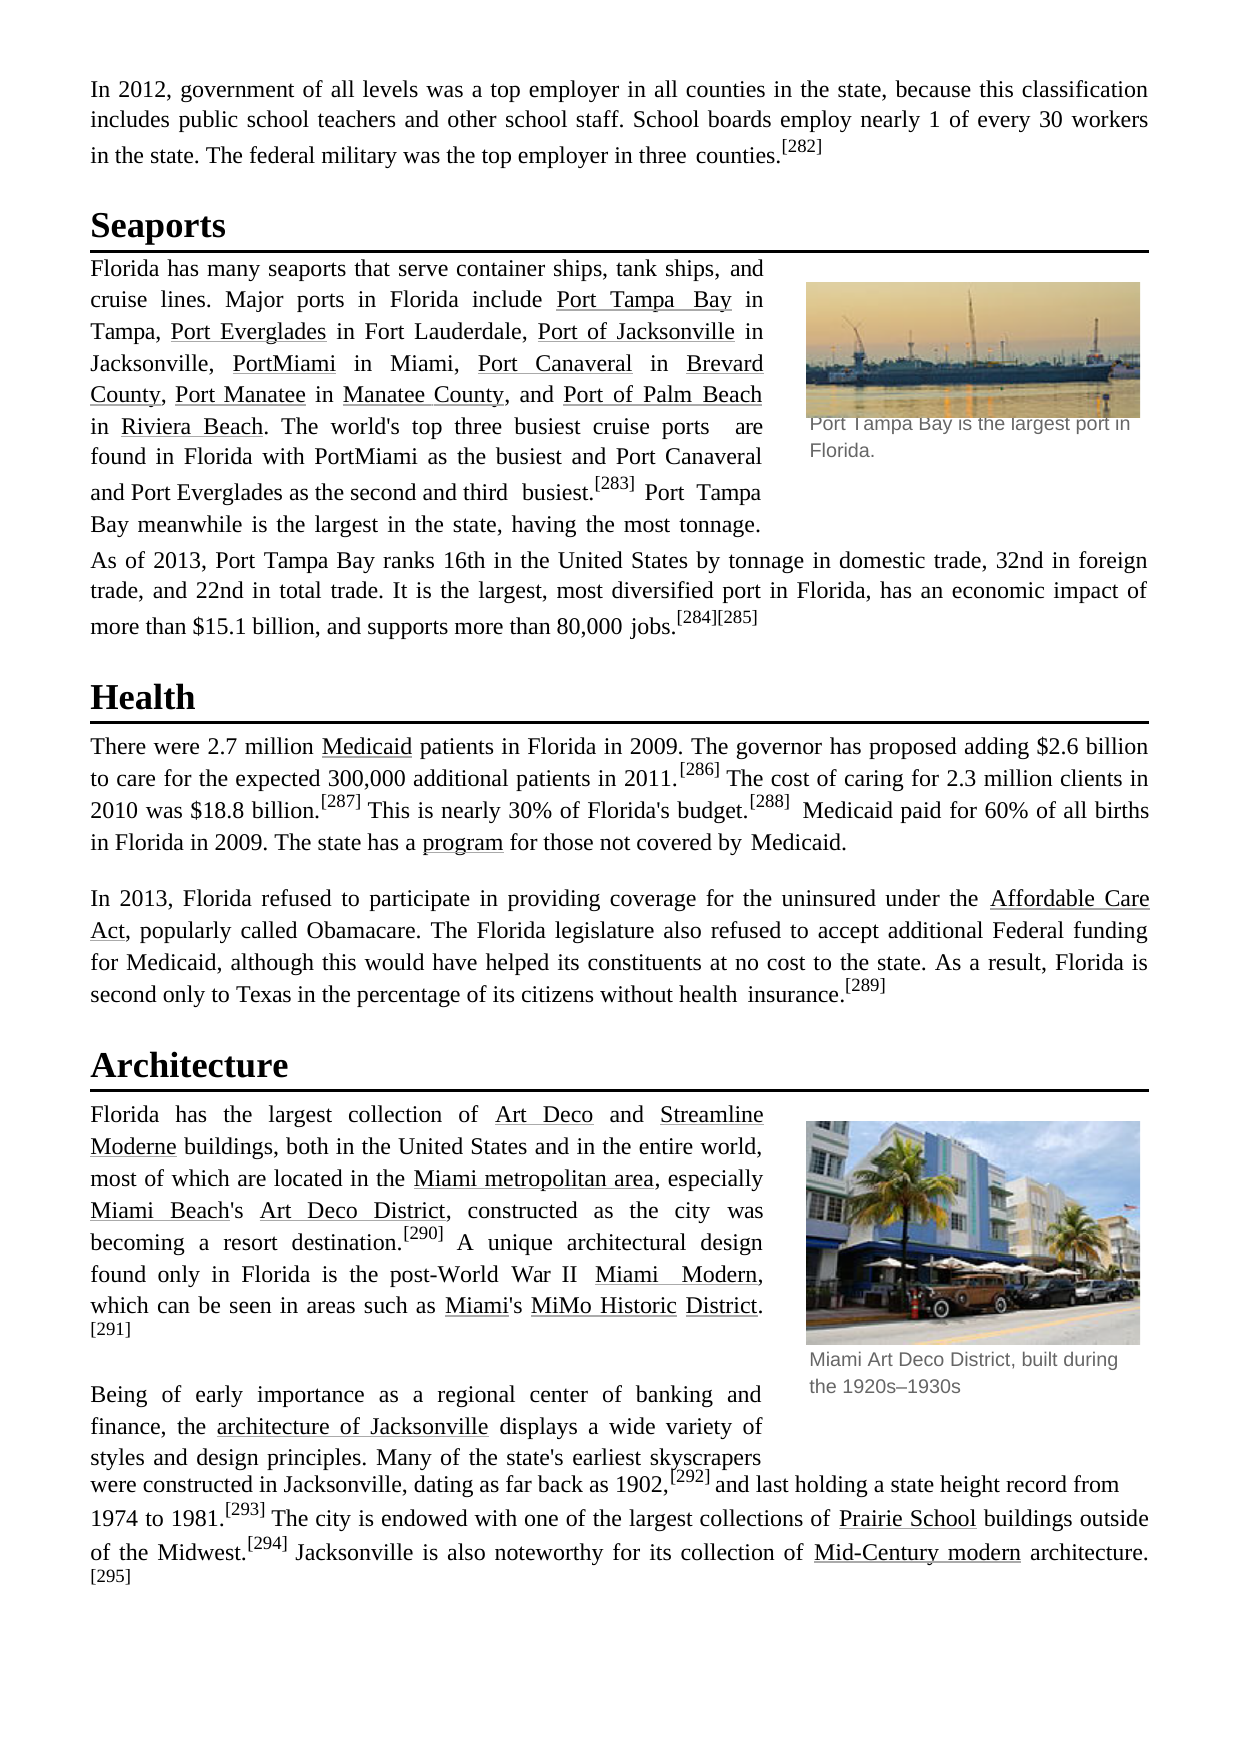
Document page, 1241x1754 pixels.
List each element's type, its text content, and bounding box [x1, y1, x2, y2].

subtitle Health [90, 675, 1178, 717]
text Florida has the largest collection of Art Deco and Streamline Moderne buildings, both in the United States and in the entire world, most of which are located in the Miami metropolitan area, especially Miami Beach's Art Deco District, constructed as the city was becoming a resort destination.[290] A unique architectural design found only in Florida is the post-World War II Miami Modern, which can be seen in areas such as Miami's MiMo Historic District.[291] [90, 1092, 763, 1352]
picture [806, 1121, 1141, 1345]
text Bay meanwhile is the largest in the state, having the most tonnage. [90, 510, 767, 537]
text were constructed in Jacksonville, dating as far back as 1902,[292] and last holding a state height record from [90, 1471, 1178, 1498]
subtitle Seaports [90, 204, 1178, 246]
subtitle Architecture [90, 1043, 1178, 1085]
text Port Tampa Bay is the largest port in Florida. [809, 412, 1178, 462]
text In 2013, Florida refused to participate in providing coverage for the uninsured under the Affordable Care Act, popularly called Obamacare. The Florida legislature also refused to accept additional Federal funding for Medicaid, although this would have helped its constituents at no cost to the state. As a result, Florida is second only to Texas in the percentage of its citizens without health insurance.[289] [90, 881, 1150, 1009]
text In 2012, government of all levels was a top employer in all counties in the state, because this classification includes public school teachers and other school staff. School boards employ nearly 1 of every 30 workers in the state. The federal military was the top employer in three counties.[282] [90, 75, 1150, 168]
text in Riviera Beach. The world's top three busiest cruise ports are found in Florida with PortMiami as the busiest and Port Canaveral and Port Everglades as the second and third busiest.[283] Port Tampa [90, 412, 763, 506]
text There were 2.7 million Medicaid patients in Florida in 2009. The governor has proposed adding $2.6 billion to care for the expected 300,000 additional patients in 2011.[286] The cost of caring for 2.3 million clients in 2010 was $18.8 billion.[287] This is nearly 30% of Florida's budget.[288] Medicaid paid for 60% of all births in Florida in 2009. The state has a program for those not covered by Medicaid. [90, 722, 1150, 857]
text Miami Art Deco District, built during [809, 1352, 1178, 1370]
picture [806, 282, 1141, 418]
text As of 2013, Port Tampa Bay ranks 16th in the United States by tonnage in domestic trade, 32nd in foreign trade, and 22nd in total trade. It is the largest, most diversified port in Florida, has an economic impact of more than $15.1 billion, and supports more than 80,000 jobs.[284][285] [90, 546, 1150, 639]
text 1974 to 1981.[293] The city is endowed with one of the largest collections of Prairie School buildings outside of the Midwest.[294] Jacksonville is also noteworthy for its collection of Mid-Century modern architecture.[295] [90, 1498, 1149, 1597]
text Being of early importance as a regional center of banking and finance, the architecture of Jacksonville displays a wide variety of styles and design principles. Many of the state's earliest skyscrapers [90, 1380, 763, 1471]
text Florida has many seaports that serve container ships, tank ships, and cruise lines. Major ports in Florida include Port Tampa Bay in Tampa, Port Everglades in Fort Lauderdale, Port of Jacksonville in Jacksonville, PortMiami in Miami, Port Canaveral in Brevard County, Port Manatee in Manatee County, and Port of Palm Beach [90, 254, 763, 408]
text the 1920s–1930s [809, 1375, 1178, 1398]
